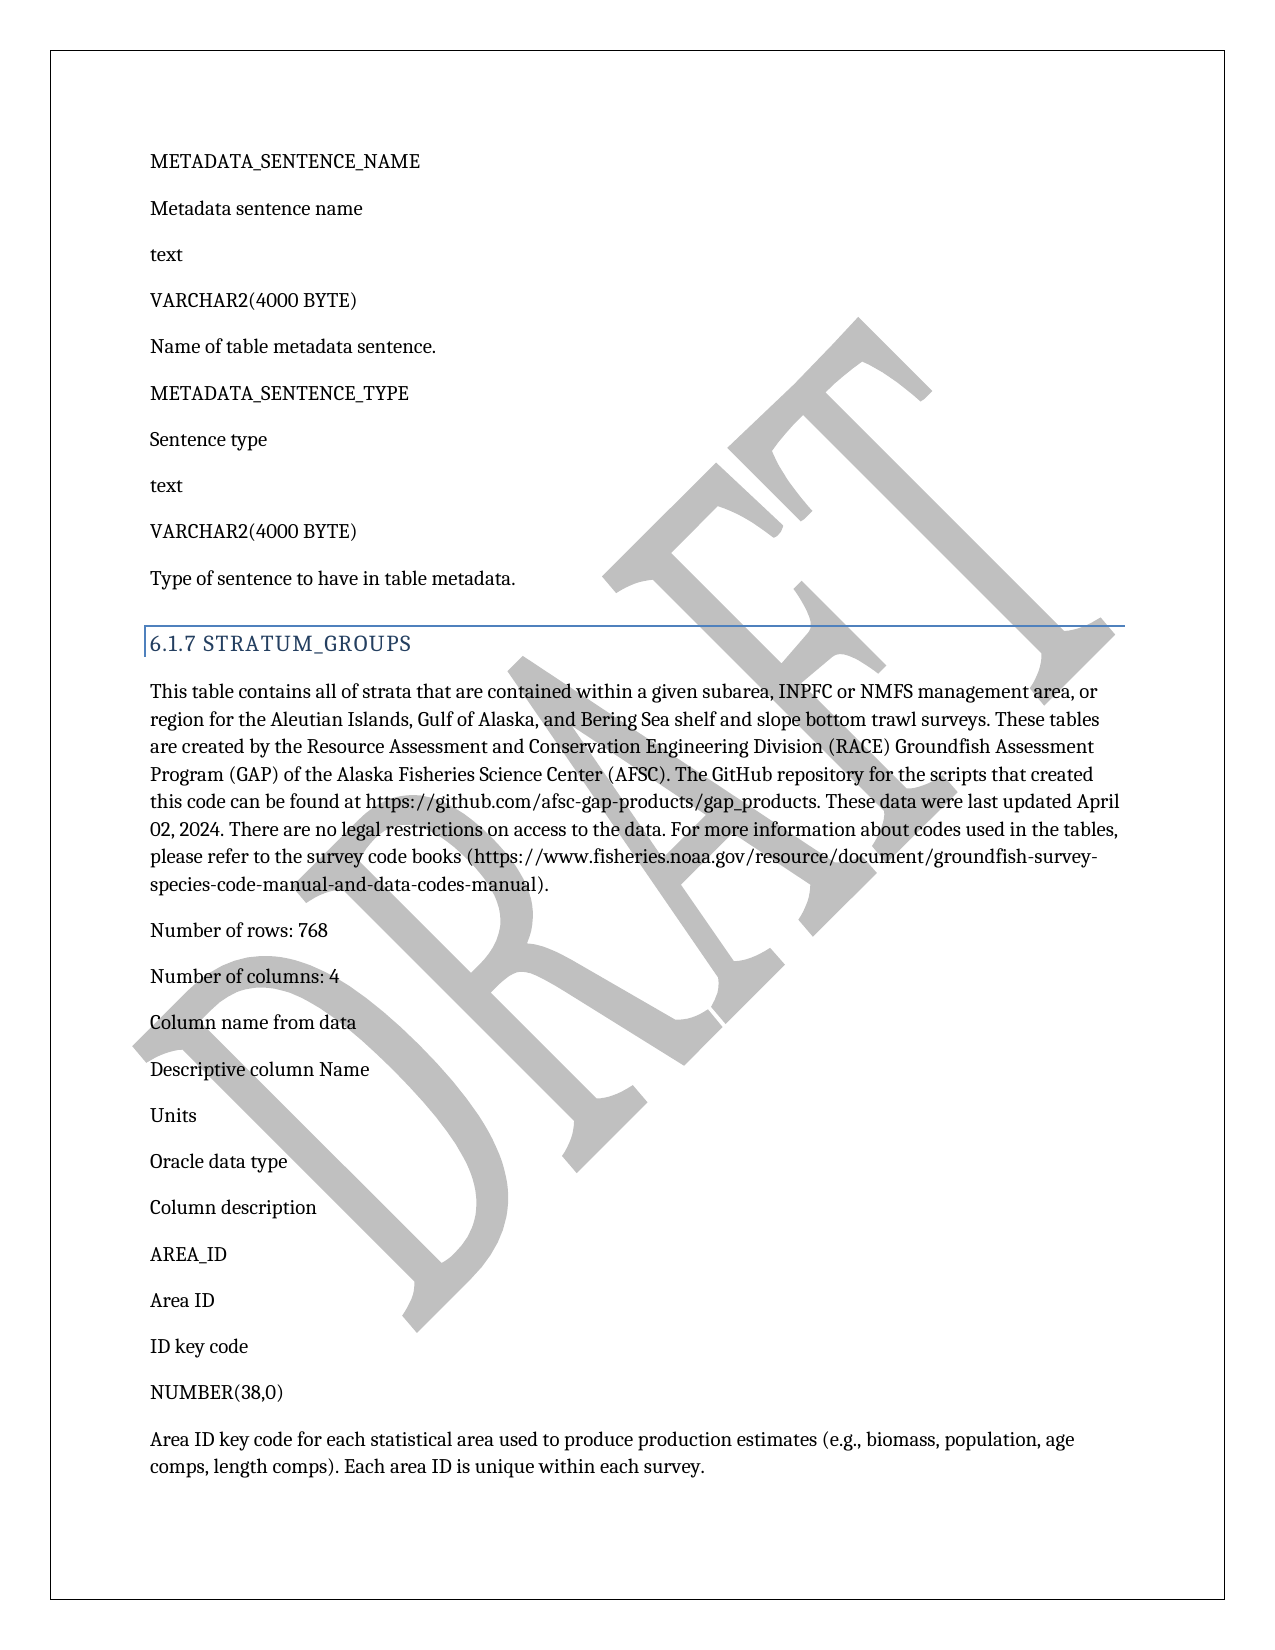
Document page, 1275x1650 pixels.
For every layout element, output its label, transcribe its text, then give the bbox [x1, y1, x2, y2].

subtitle 6.1.7 STRATUM_GROUPS [146, 627, 1125, 657]
text Area ID [150, 1288, 1125, 1312]
text Sentence type [150, 427, 1125, 451]
text Column description [150, 1196, 1125, 1220]
text Metadata sentence name [150, 196, 1125, 220]
text AREA_ID [150, 1242, 1125, 1266]
text METADATA_SENTENCE_TYPE [150, 381, 1125, 405]
text Name of table metadata sentence. [150, 335, 1125, 359]
text METADATA_SENTENCE_NAME [150, 150, 1125, 174]
text Area ID key code for each statistical area used to produce production estimates (e.g., biomass, population, age comps, length comps). Each area ID is unique within each survey. [150, 1427, 1125, 1479]
text Number of columns: 4 [150, 965, 1125, 989]
text text [150, 242, 1125, 266]
text text [150, 474, 1125, 498]
text VARCHAR2(4000 BYTE) [150, 289, 1125, 313]
text Type of sentence to have in table metadata. [150, 566, 1125, 590]
text Units [150, 1103, 1125, 1127]
text Descriptive column Name [150, 1057, 1125, 1081]
text NUMBER(38,0) [150, 1381, 1125, 1405]
text VARCHAR2(4000 BYTE) [150, 520, 1125, 544]
text This table contains all of strata that are contained within a given subarea, INPFC or NMFS management area, or region for the Aleutian Islands, Gulf of Alaska, and Bering Sea shelf and slope bottom trawl surveys. These tables are created by the Resource Assessment and Conservation Engineering Division (RACE) Groundfish Assessment Program (GAP) of the Alaska Fisheries Science Center (AFSC). The GitHub repository for the scripts that created this code can be found at https://github.com/afsc-gap-products/gap_products. These data were last updated April 02, 2024. There are no legal restrictions on access to the data. For more information about codes used in the tables, please refer to the survey code books (https://www.fisheries.noaa.gov/resource/document/groundfish-survey-species-code-manual-and-data-codes-manual). [150, 680, 1125, 896]
text Number of rows: 768 [150, 918, 1125, 942]
text Oracle data type [150, 1150, 1125, 1174]
text Column name from data [150, 1011, 1125, 1035]
text ID key code [150, 1335, 1125, 1359]
